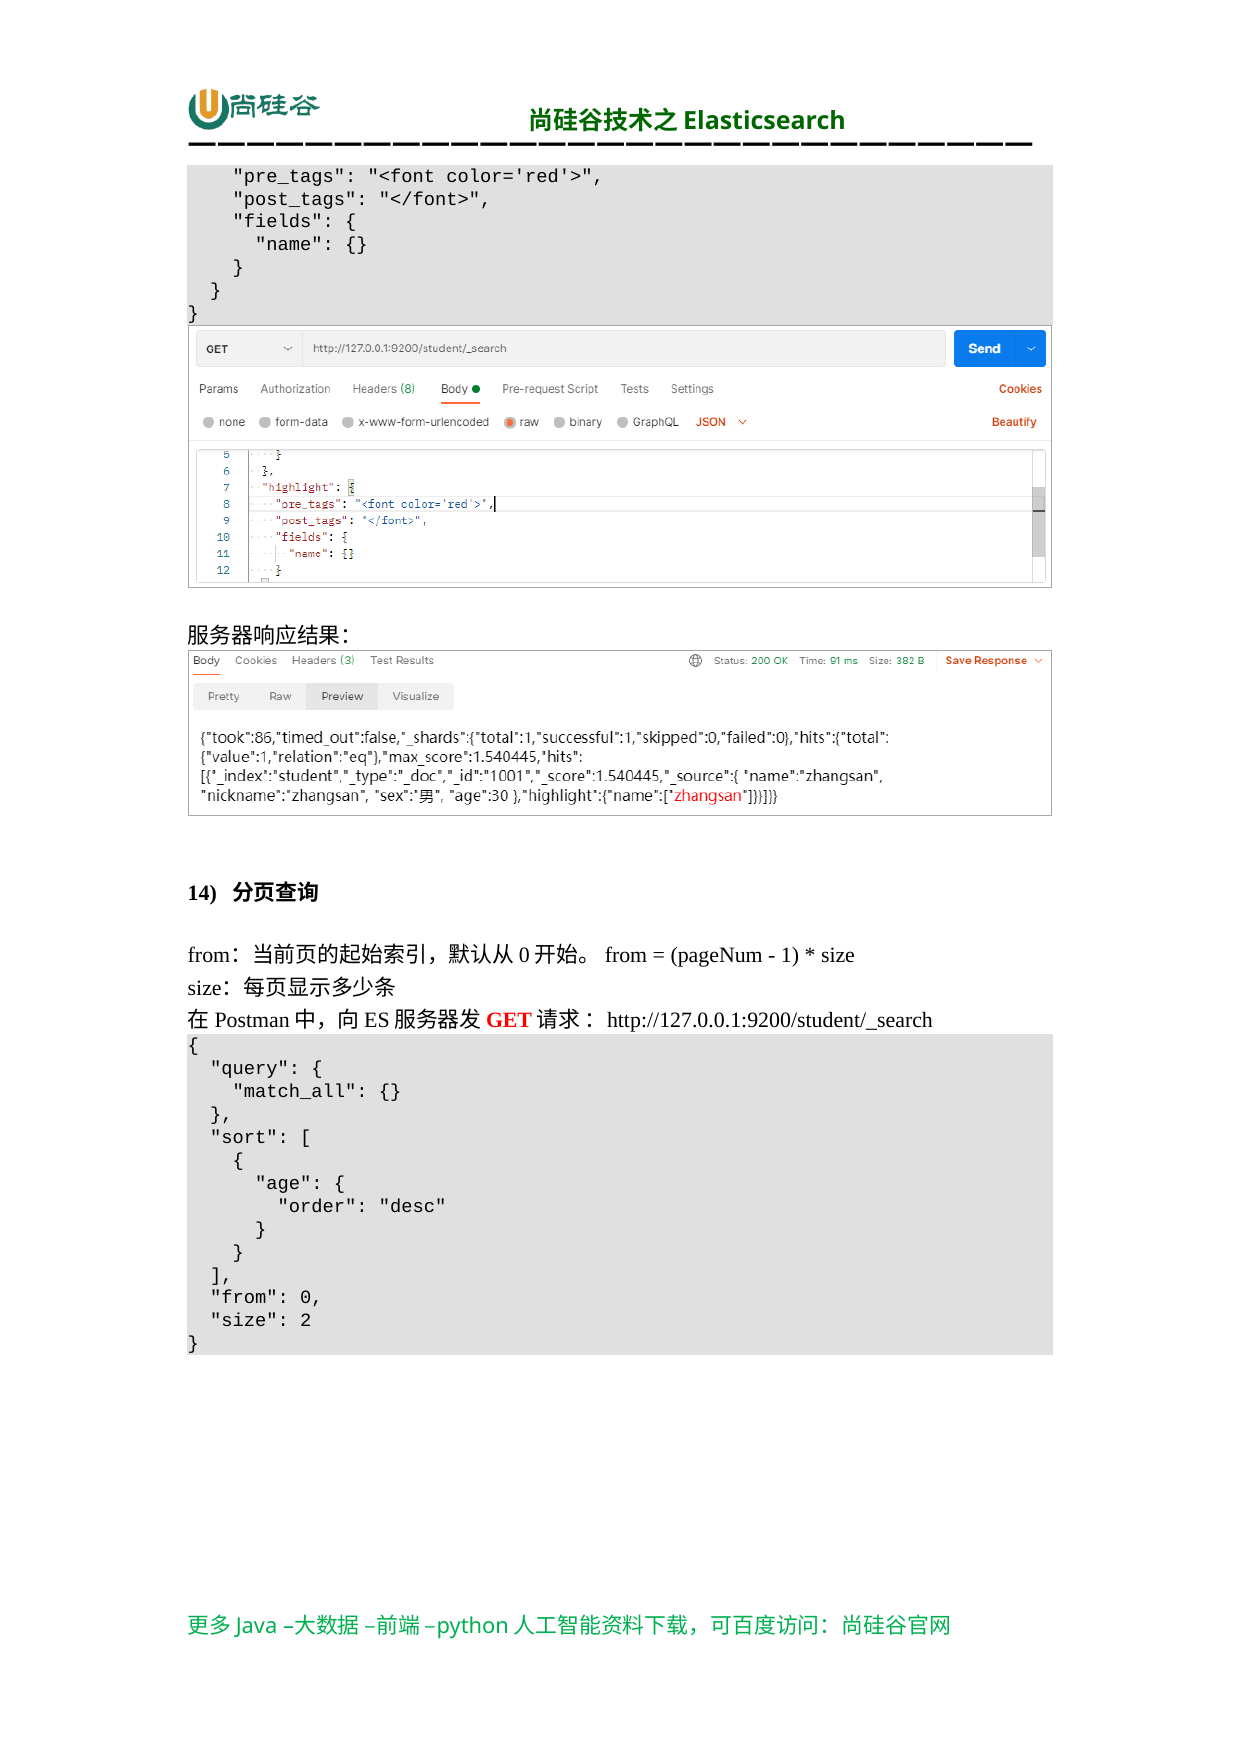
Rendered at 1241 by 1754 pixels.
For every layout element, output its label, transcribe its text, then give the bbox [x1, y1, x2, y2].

text "query": { [187, 1057, 1053, 1080]
picture [187, 88, 320, 130]
text } [187, 256, 1053, 279]
text { [187, 1034, 1053, 1057]
text "order": "desc" [187, 1195, 1053, 1218]
picture [189, 651, 1051, 815]
picture [189, 326, 1051, 587]
text "size": 2 [187, 1309, 1053, 1332]
text "pre_tags": "<font color='red'>", [187, 165, 1053, 188]
list 服务器响应结果： [187, 618, 1053, 650]
text "sort": [ [187, 1126, 1053, 1149]
text from：当前页的起始索引，默认从0开始。 from = (pageNum - 1) * size [187, 937, 1053, 969]
subtitle 分页查询 [187, 874, 1053, 907]
text { [187, 1149, 1053, 1172]
text } [187, 279, 1053, 302]
text }, [187, 1103, 1053, 1126]
text size：每页显示多少条 [187, 969, 1053, 1002]
text ], [187, 1264, 1053, 1287]
text "match_all": {} [187, 1080, 1053, 1103]
text "from": 0, [187, 1287, 1053, 1309]
text } [187, 1332, 1053, 1355]
text "age": { [187, 1172, 1053, 1195]
text "post_tags": "</font>", [187, 188, 1053, 211]
text } [187, 1218, 1053, 1241]
text "name": {} [187, 233, 1053, 256]
text } [187, 302, 1053, 325]
text 在 Postman中，向ES服务器发GET请求 ：http://127.0.0.1:9200/student/_search [187, 1002, 1053, 1034]
text "fields": { [187, 211, 1053, 233]
text } [187, 1241, 1053, 1264]
